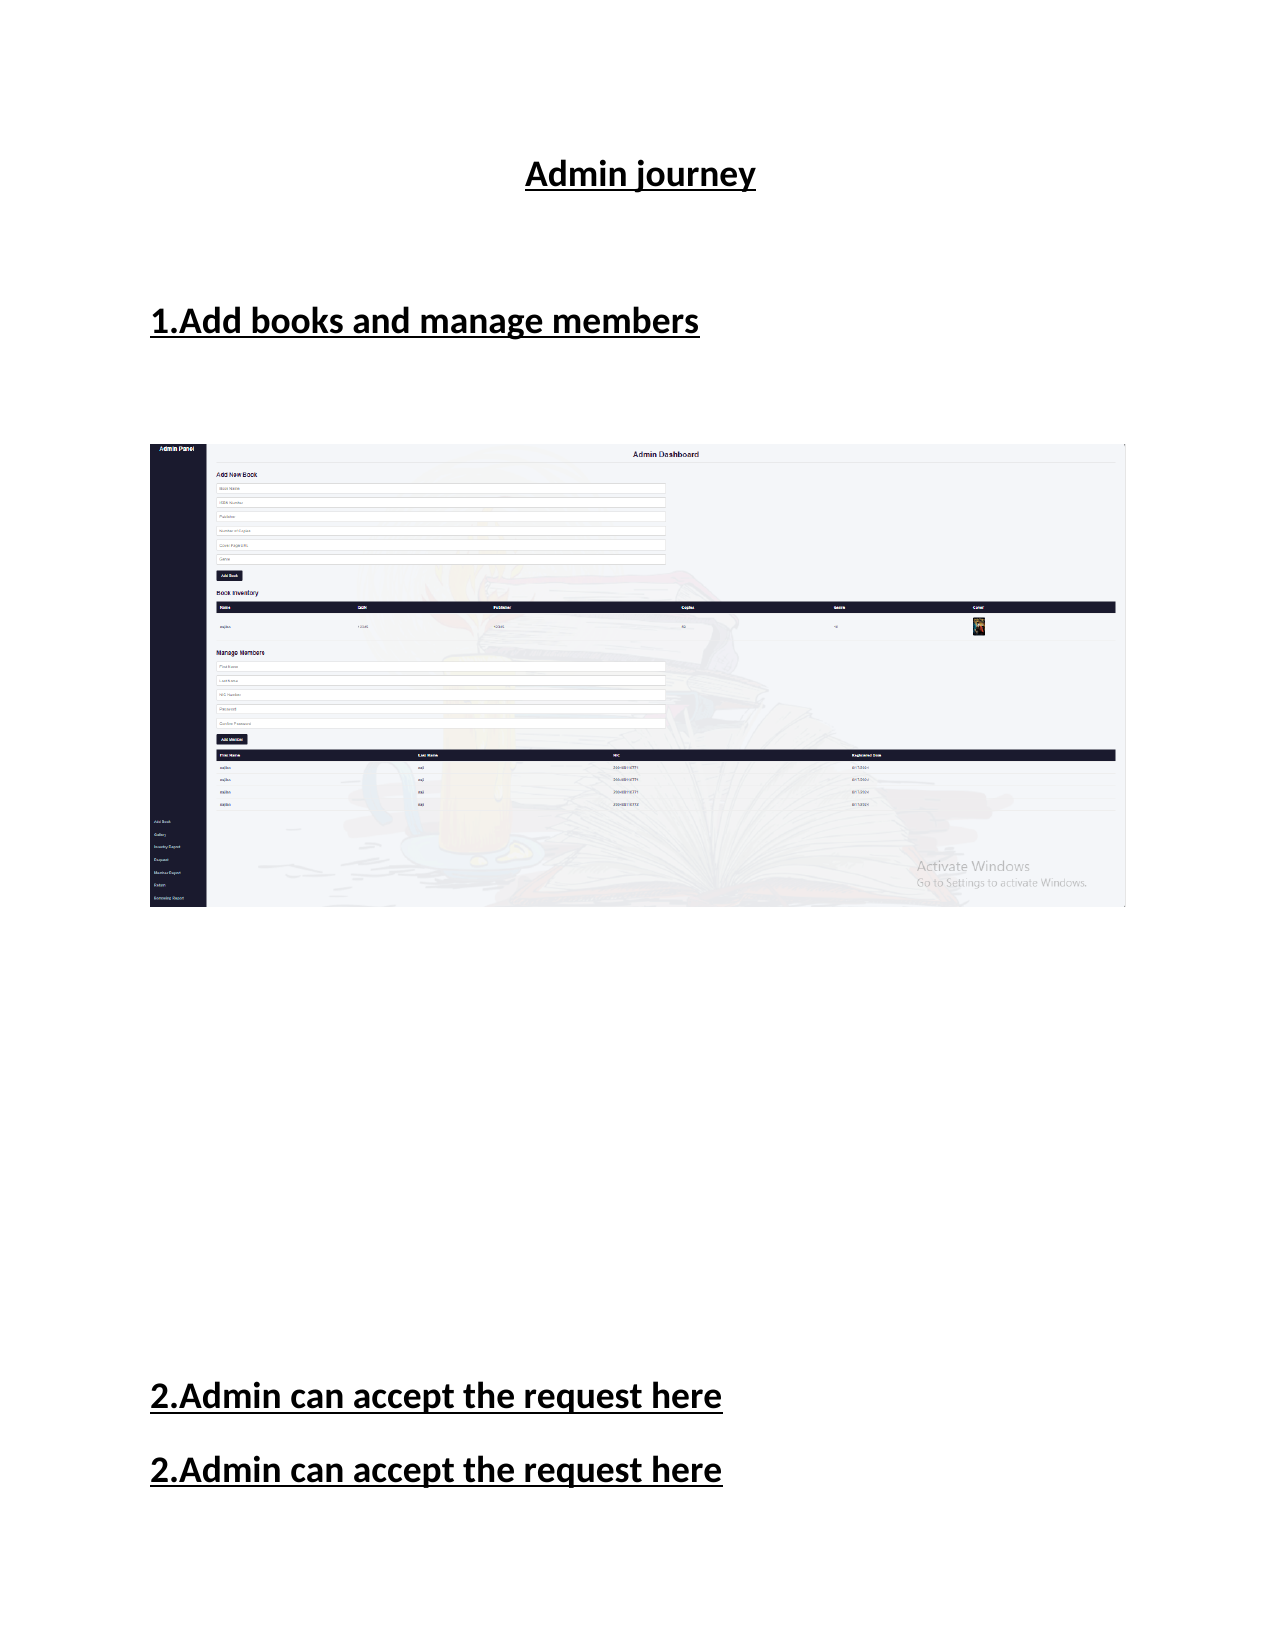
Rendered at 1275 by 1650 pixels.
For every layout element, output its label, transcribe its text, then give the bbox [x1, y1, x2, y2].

picture [150, 444, 1125, 907]
text Admin journey [150, 150, 1125, 196]
text 2.Admin can accept the request here [150, 1446, 1125, 1492]
text 2.Admin can accept the request here [150, 1372, 1125, 1418]
text 1.Add books and manage members [150, 297, 1125, 343]
